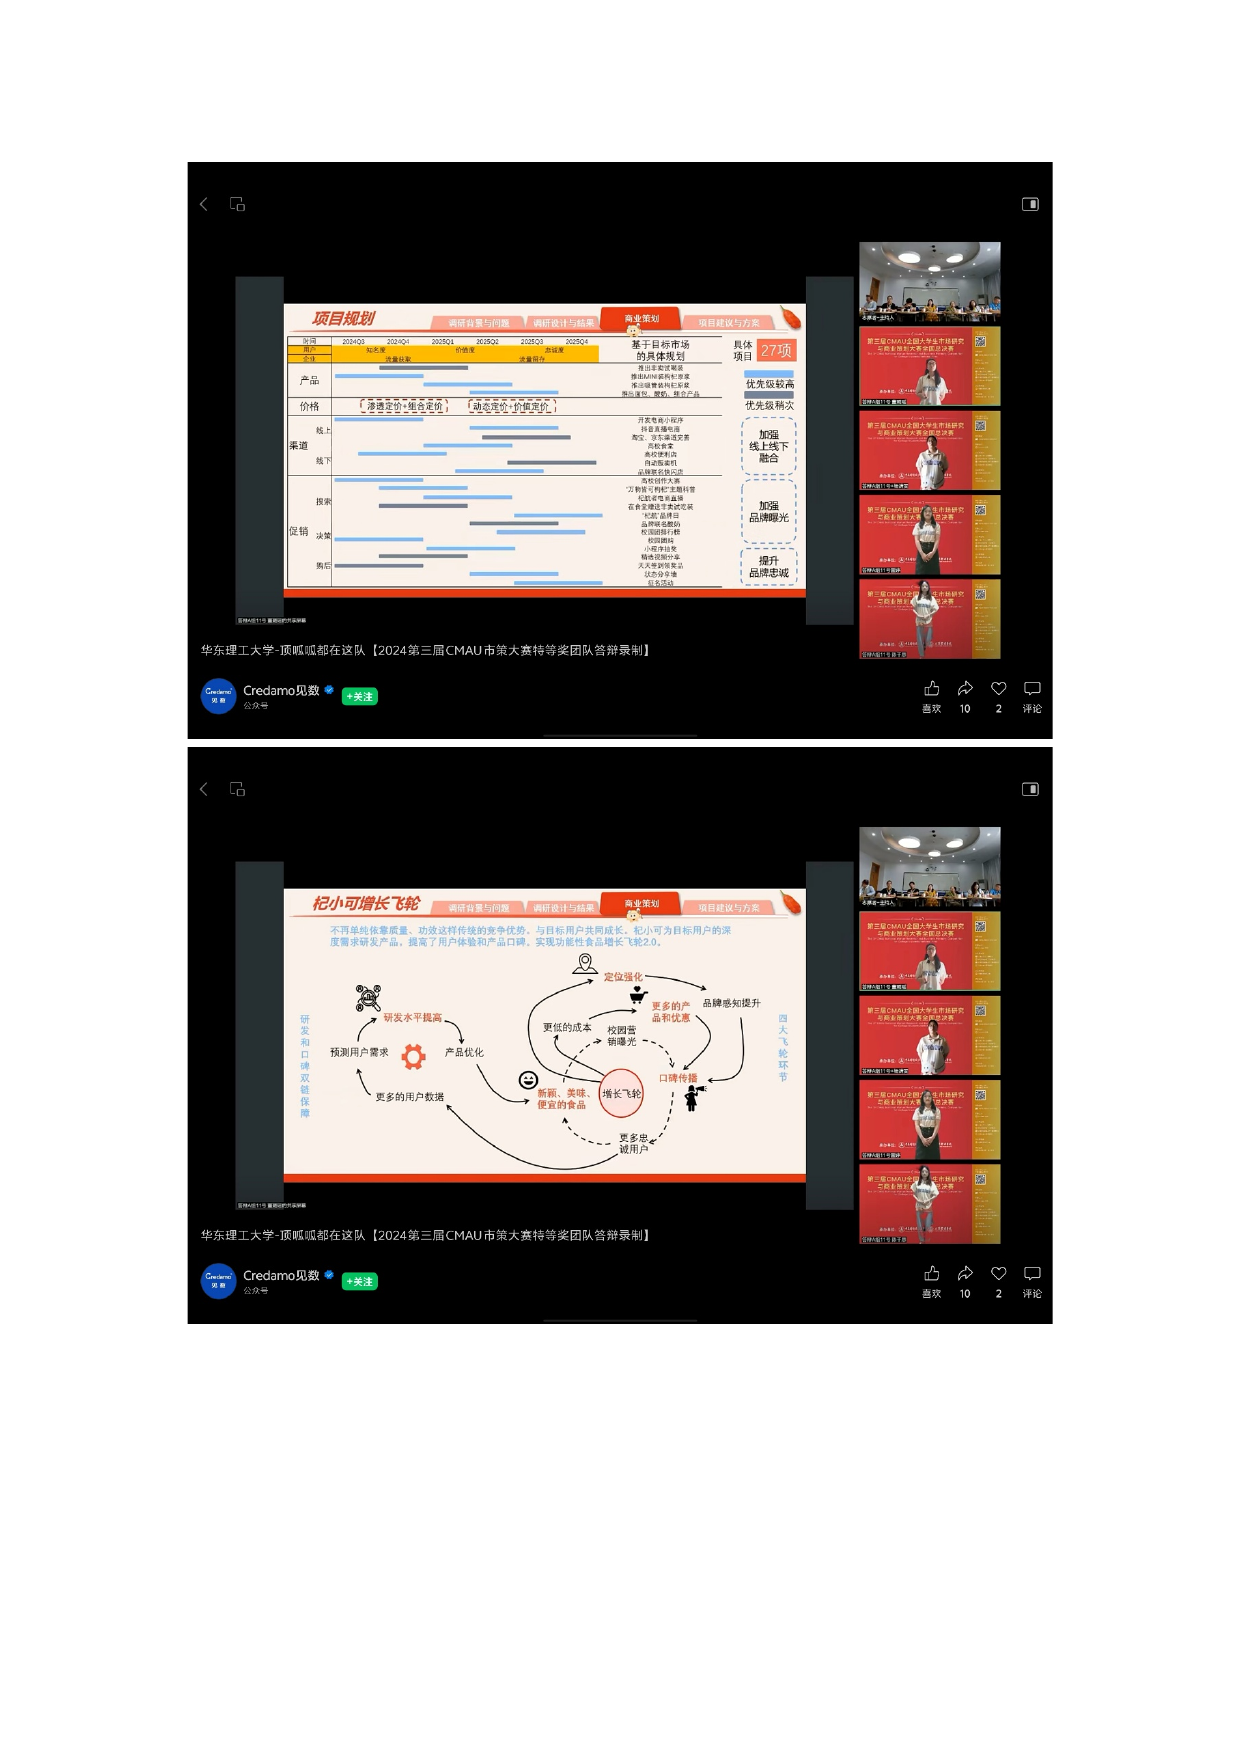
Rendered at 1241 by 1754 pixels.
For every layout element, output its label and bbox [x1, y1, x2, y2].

picture [187, 162, 1053, 739]
picture [187, 747, 1053, 1324]
